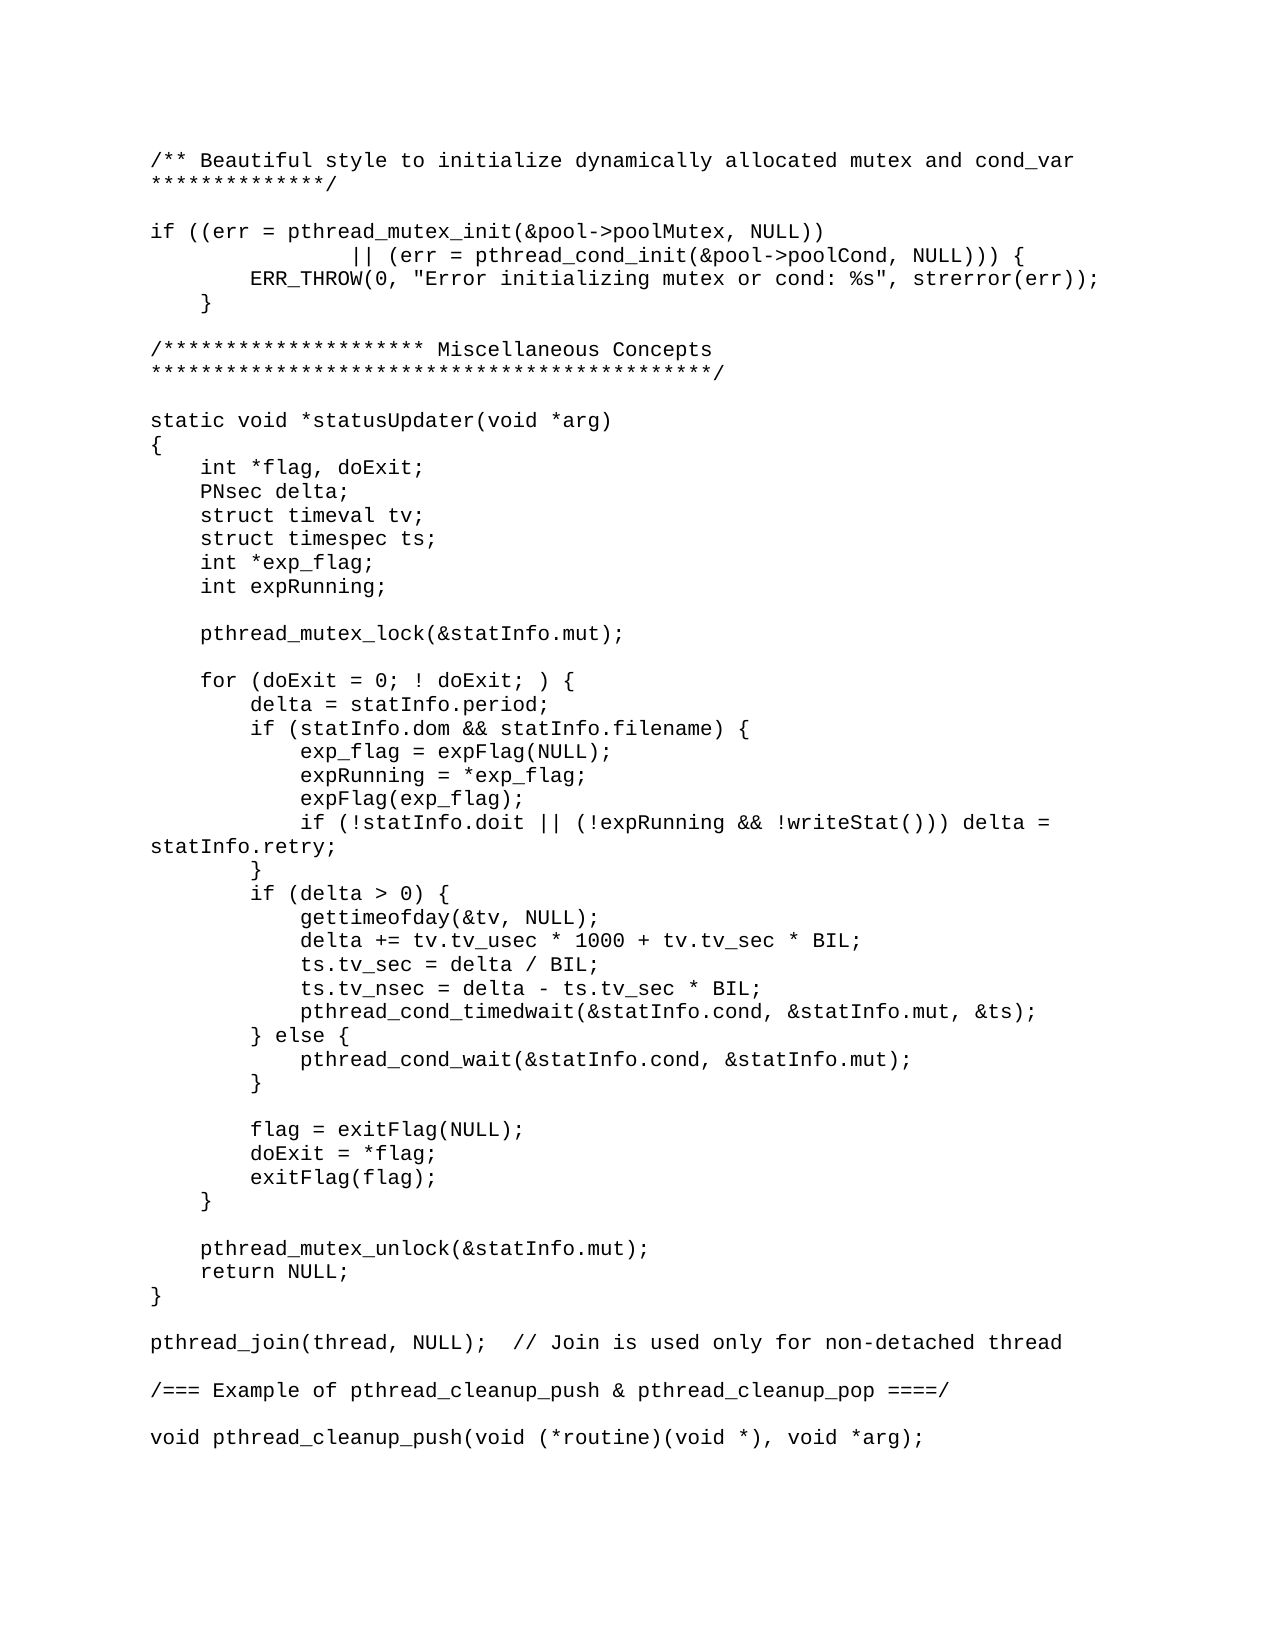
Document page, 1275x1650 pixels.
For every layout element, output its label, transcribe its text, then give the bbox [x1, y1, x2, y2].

text expRunning = *exp_flag; [150, 765, 1125, 788]
text int *exp_flag; [150, 552, 1125, 576]
text pthread_join(thread, NULL); // Join is used only for non-detached thread [150, 1332, 1125, 1356]
text if (delta > 0) { [150, 883, 1125, 907]
text if ((err = pthread_mutex_init(&pool->poolMutex, NULL)) [150, 221, 1125, 244]
text expFlag(exp_flag); [150, 788, 1125, 812]
text for (doExit = 0; ! doExit; ) { [150, 670, 1125, 694]
text delta += tv.tv_usec * 1000 + tv.tv_sec * BIL; [150, 930, 1125, 954]
text { [150, 434, 1125, 457]
text gettimeofday(&tv, NULL); [150, 907, 1125, 930]
text delta = statInfo.period; [150, 694, 1125, 717]
text void pthread_cleanup_push(void (*routine)(void *), void *arg); [150, 1427, 1125, 1451]
text int *flag, doExit; [150, 457, 1125, 481]
text pthread_mutex_unlock(&statInfo.mut); [150, 1238, 1125, 1261]
text if (!statInfo.doit || (!expRunning && !writeStat())) delta = statInfo.retry; [150, 812, 1125, 859]
text /=== Example of pthread_cleanup_push & pthread_cleanup_pop ====/ [150, 1379, 1125, 1403]
text pthread_cond_wait(&statInfo.cond, &statInfo.mut); [150, 1048, 1125, 1072]
text } else { [150, 1025, 1125, 1048]
text ERR_THROW(0, "Error initializing mutex or cond: %s", strerror(err)); [150, 268, 1125, 292]
text struct timeval tv; [150, 505, 1125, 528]
text /** Beautiful style to initialize dynamically allocated mutex and cond_var **************/ [150, 150, 1125, 197]
text pthread_cond_timedwait(&statInfo.cond, &statInfo.mut, &ts); [150, 1001, 1125, 1025]
text exitFlag(flag); [150, 1167, 1125, 1190]
text /********************* Miscellaneous Concepts *********************************************/ [150, 339, 1125, 386]
text exp_flag = expFlag(NULL); [150, 741, 1125, 765]
text || (err = pthread_cond_init(&pool->poolCond, NULL))) { [150, 244, 1125, 268]
text doExit = *flag; [150, 1143, 1125, 1167]
text pthread_mutex_lock(&statInfo.mut); [150, 623, 1125, 647]
text } [150, 1072, 1125, 1096]
text } [150, 292, 1125, 316]
text } [150, 1190, 1125, 1214]
text ts.tv_nsec = delta - ts.tv_sec * BIL; [150, 978, 1125, 1001]
text struct timespec ts; [150, 528, 1125, 552]
text ts.tv_sec = delta / BIL; [150, 954, 1125, 978]
text flag = exitFlag(NULL); [150, 1119, 1125, 1143]
text if (statInfo.dom && statInfo.filename) { [150, 717, 1125, 741]
text return NULL; [150, 1261, 1125, 1285]
text } [150, 859, 1125, 883]
text PNsec delta; [150, 481, 1125, 505]
text } [150, 1285, 1125, 1309]
text static void *statusUpdater(void *arg) [150, 410, 1125, 434]
text int expRunning; [150, 576, 1125, 599]
